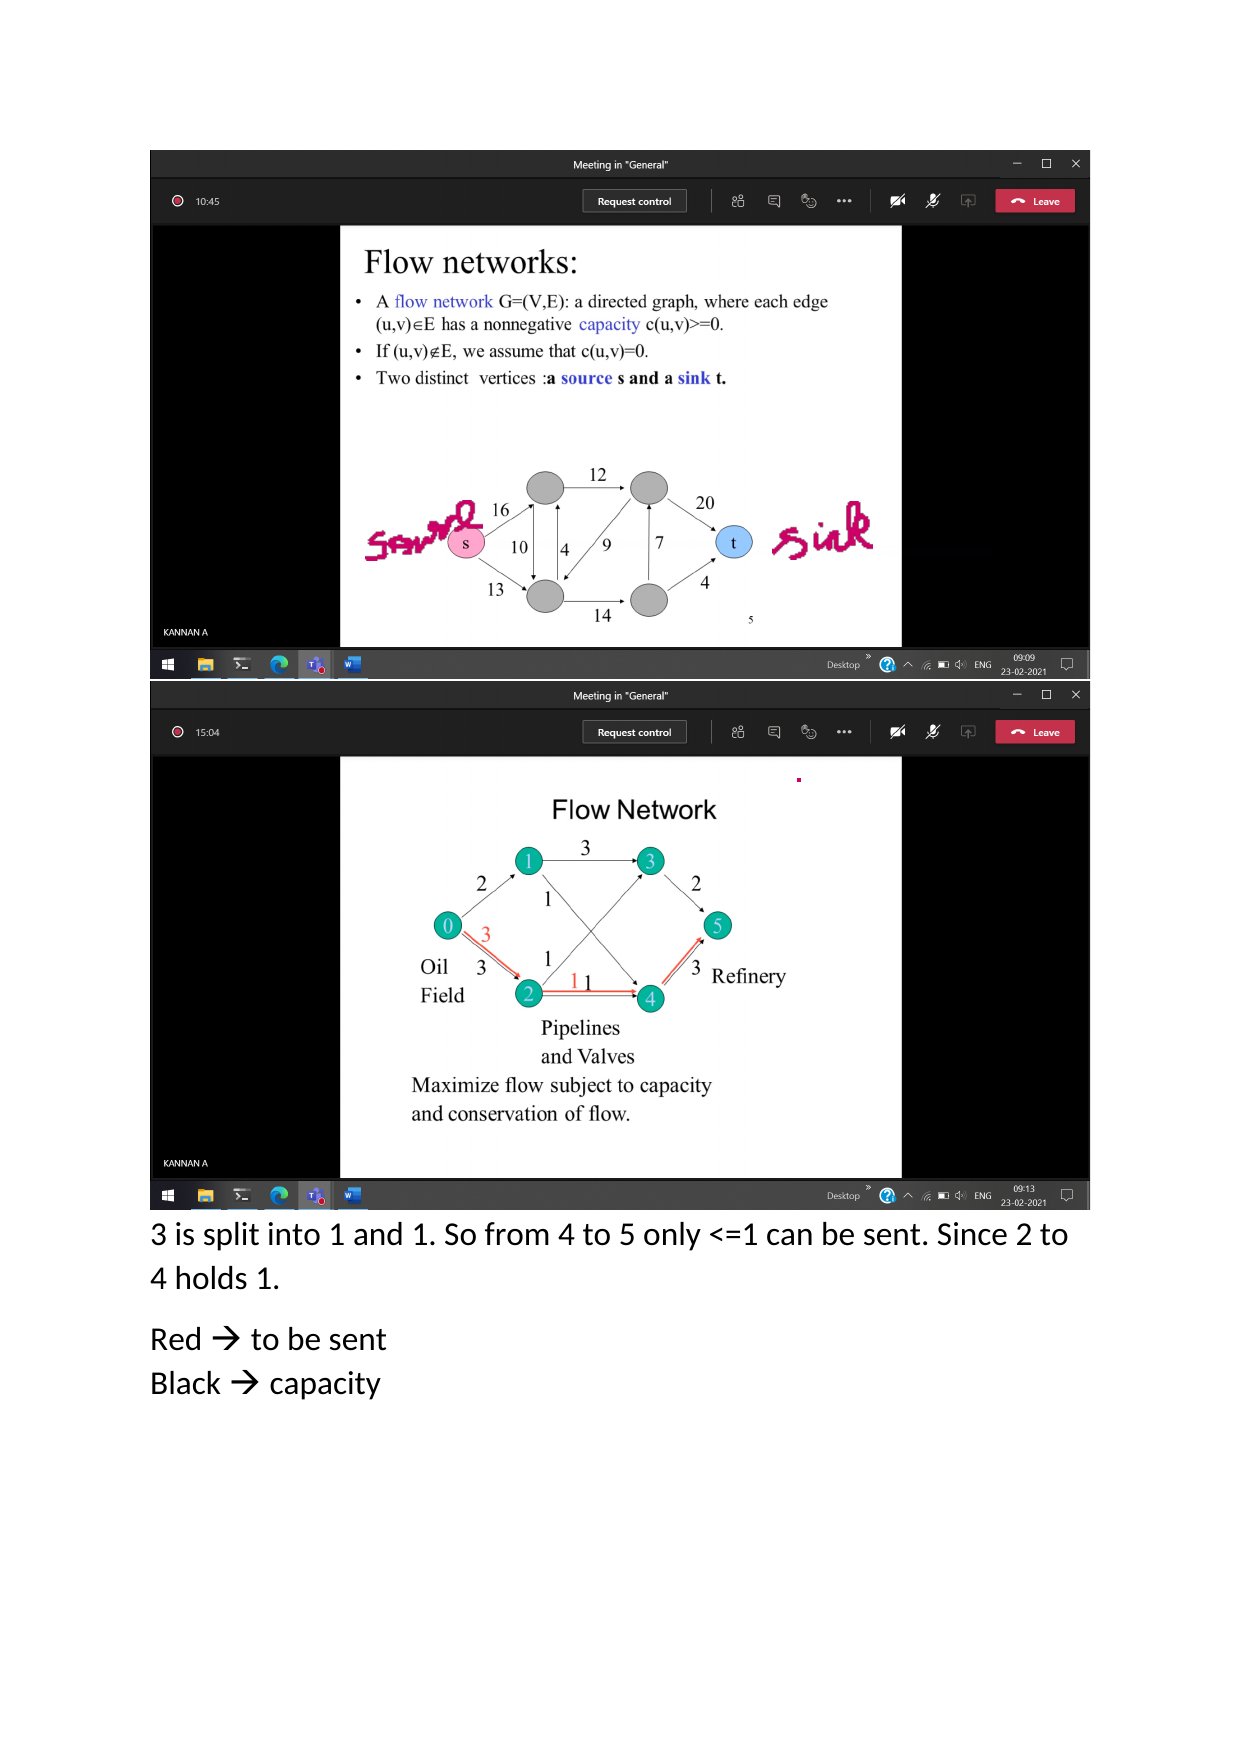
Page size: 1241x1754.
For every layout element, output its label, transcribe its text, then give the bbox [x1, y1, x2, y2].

text Red to be sent Black capacity [150, 1318, 1090, 1402]
picture [150, 681, 1091, 1210]
text 3 is split into 1 and 1. So from 4 to 5 only <=1 can be sent. Since 2 to 4 holds 1. [150, 1210, 1090, 1298]
picture [150, 150, 1091, 679]
